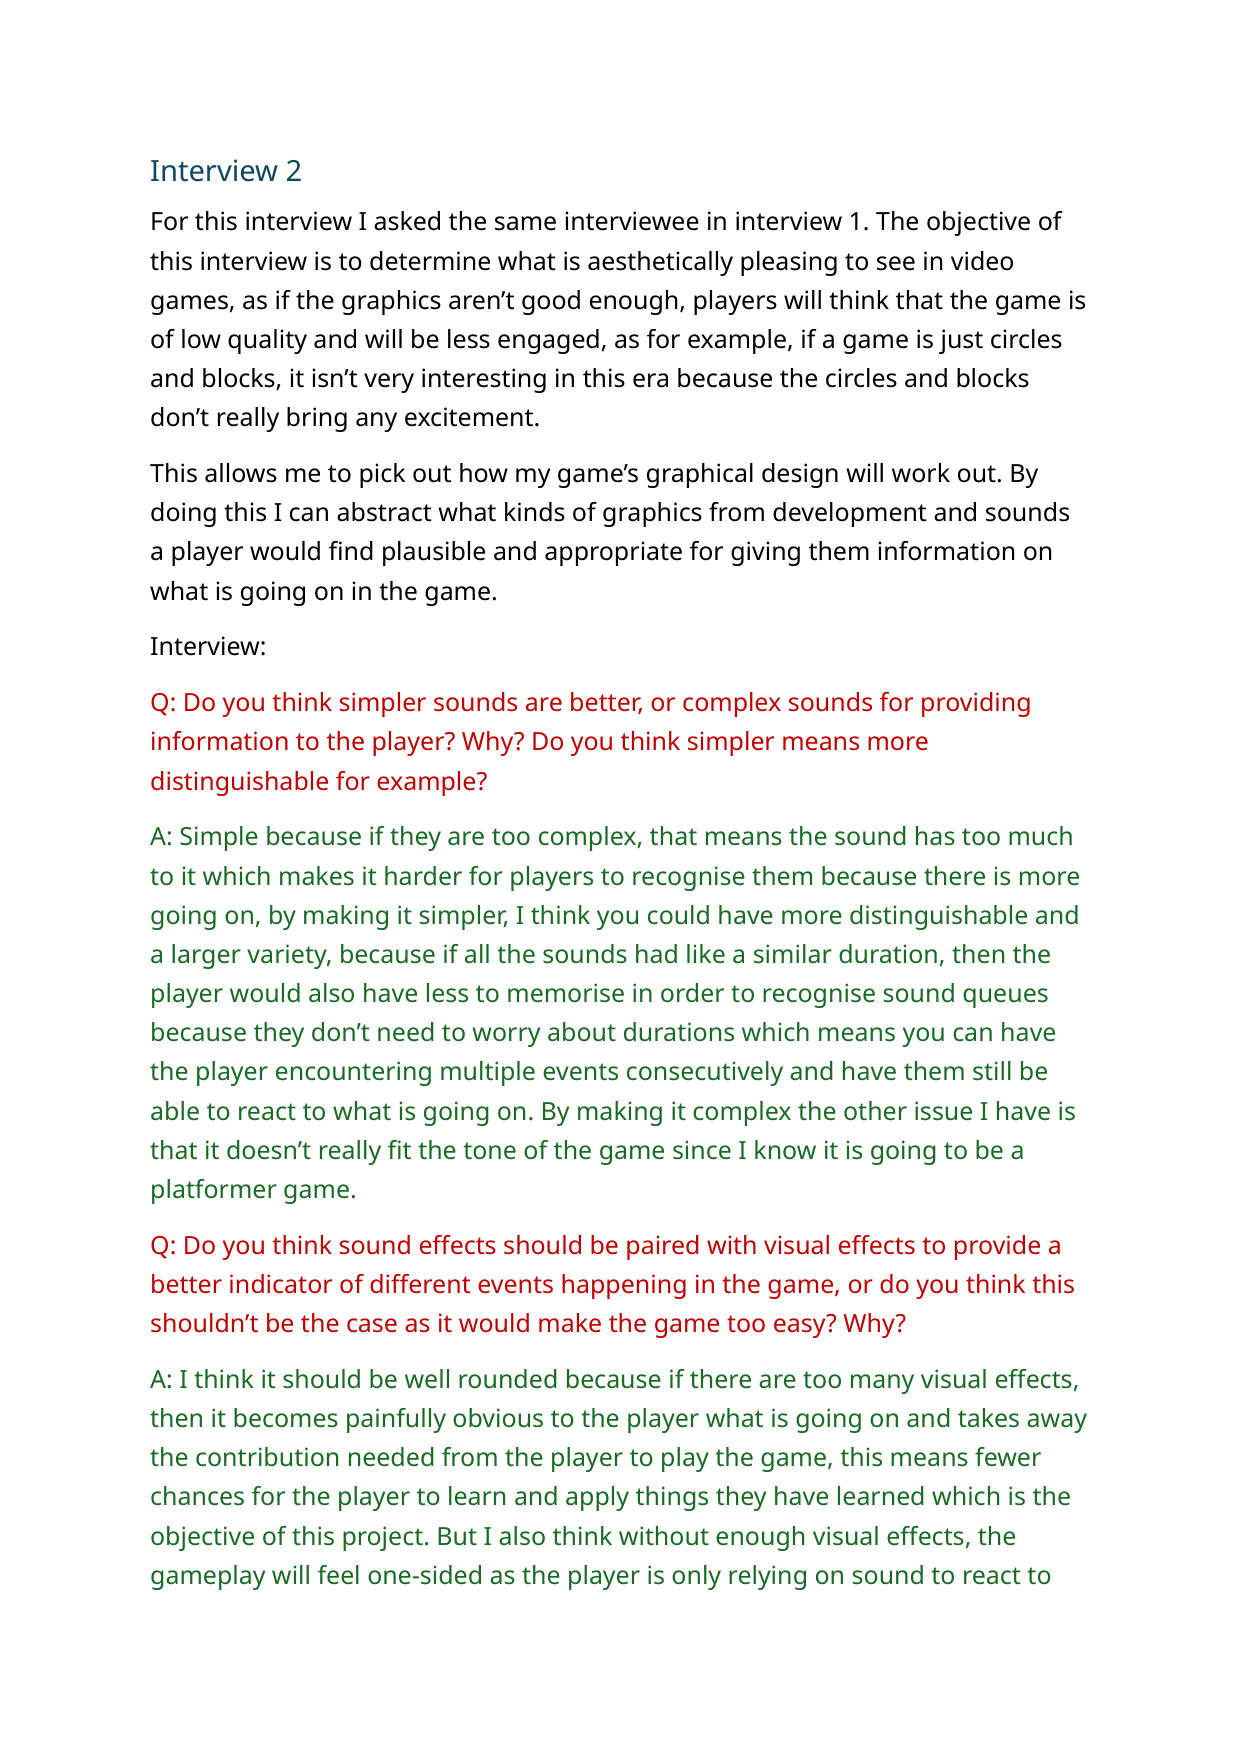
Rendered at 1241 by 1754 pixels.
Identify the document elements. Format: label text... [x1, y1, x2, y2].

text Q: Do you think simpler sounds are better, or complex sounds for providing information to the player? Why? Do you think simpler means more distinguishable for example? [150, 685, 1090, 797]
text This allows me to pick out how my game’s graphical design will work out. By doing this I can abstract what kinds of graphics from development and sounds a player would find plausible and appropriate for giving them information on what is going on in the game. [150, 456, 1090, 607]
text Interview: [150, 629, 1090, 663]
text Q: Do you think sound effects should be paired with visual effects to provide a better indicator of different events happening in the game, or do you think this shouldn’t be the case as it would make the game too easy? Why? [150, 1227, 1090, 1340]
subtitle Interview 2 [150, 150, 1090, 190]
text For this interview I asked the same interviewee in interview 1. The objective of this interview is to determine what is aesthetically pleasing to see in video games, as if the graphics aren’t good enough, players will think that the game is of low quality and will be less engaged, as for example, if a game is just circles and blocks, it isn’t very interesting in this era because the circles and blocks don’t really bring any excitement. [150, 204, 1090, 434]
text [150, 1361, 1090, 1591]
text A: Simple because if they are too complex, that means the sound has too much to it which makes it harder for players to recognise them because there is more going on, by making it simpler, I think you could have more distinguishable and a larger variety, because if all the sounds had like a similar duration, then the player would also have less to memorise in order to recognise sound queues because they don’t need to worry about durations which means you can have the player encountering multiple events consecutively and have them still be able to react to what is going on. By making it complex the other issue I have is that it doesn’t really fit the tone of the game since I know it is going to be a platformer game. [150, 819, 1090, 1206]
